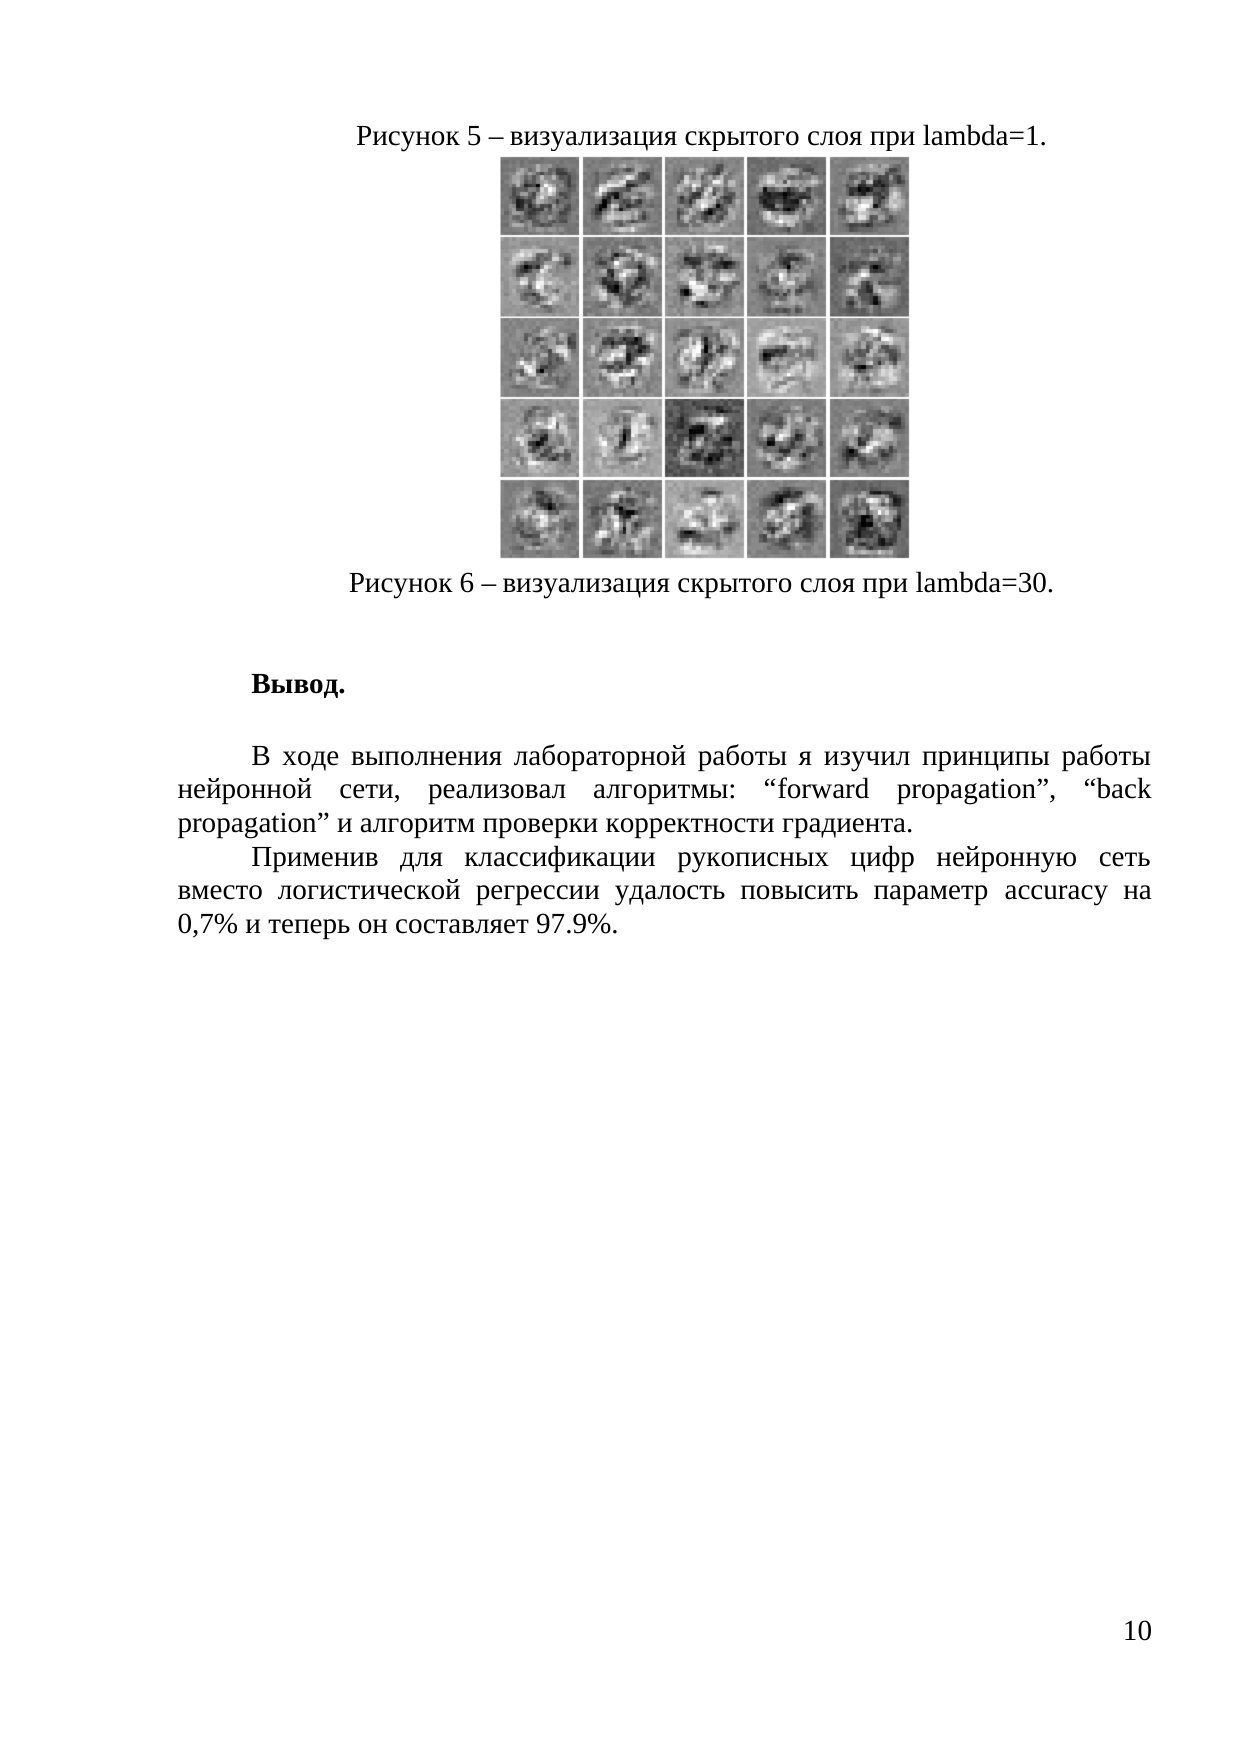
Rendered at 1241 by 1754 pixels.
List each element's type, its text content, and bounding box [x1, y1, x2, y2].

picture [489, 151, 914, 566]
text Рисунок 6 – визуализация скрытого слоя при lambda=30. [177, 565, 1152, 599]
text В ходе выполнения лабораторной работы я изучил принципы работы нейронной сети, реализовал алгоритмы: “forward propagation”, “back propagation” и алгоритм проверки корректности градиента. [177, 738, 1152, 839]
text Вывод. [177, 666, 1152, 699]
text Рисунок 5 – визуализация скрытого слоя при lambda=1. [177, 118, 1152, 152]
text Применив для классификации рукописных цифр нейронную сеть вместо логистической регрессии удалость повысить параметр accuracy на 0,7% и теперь он составляет 97.9%. [177, 839, 1152, 939]
